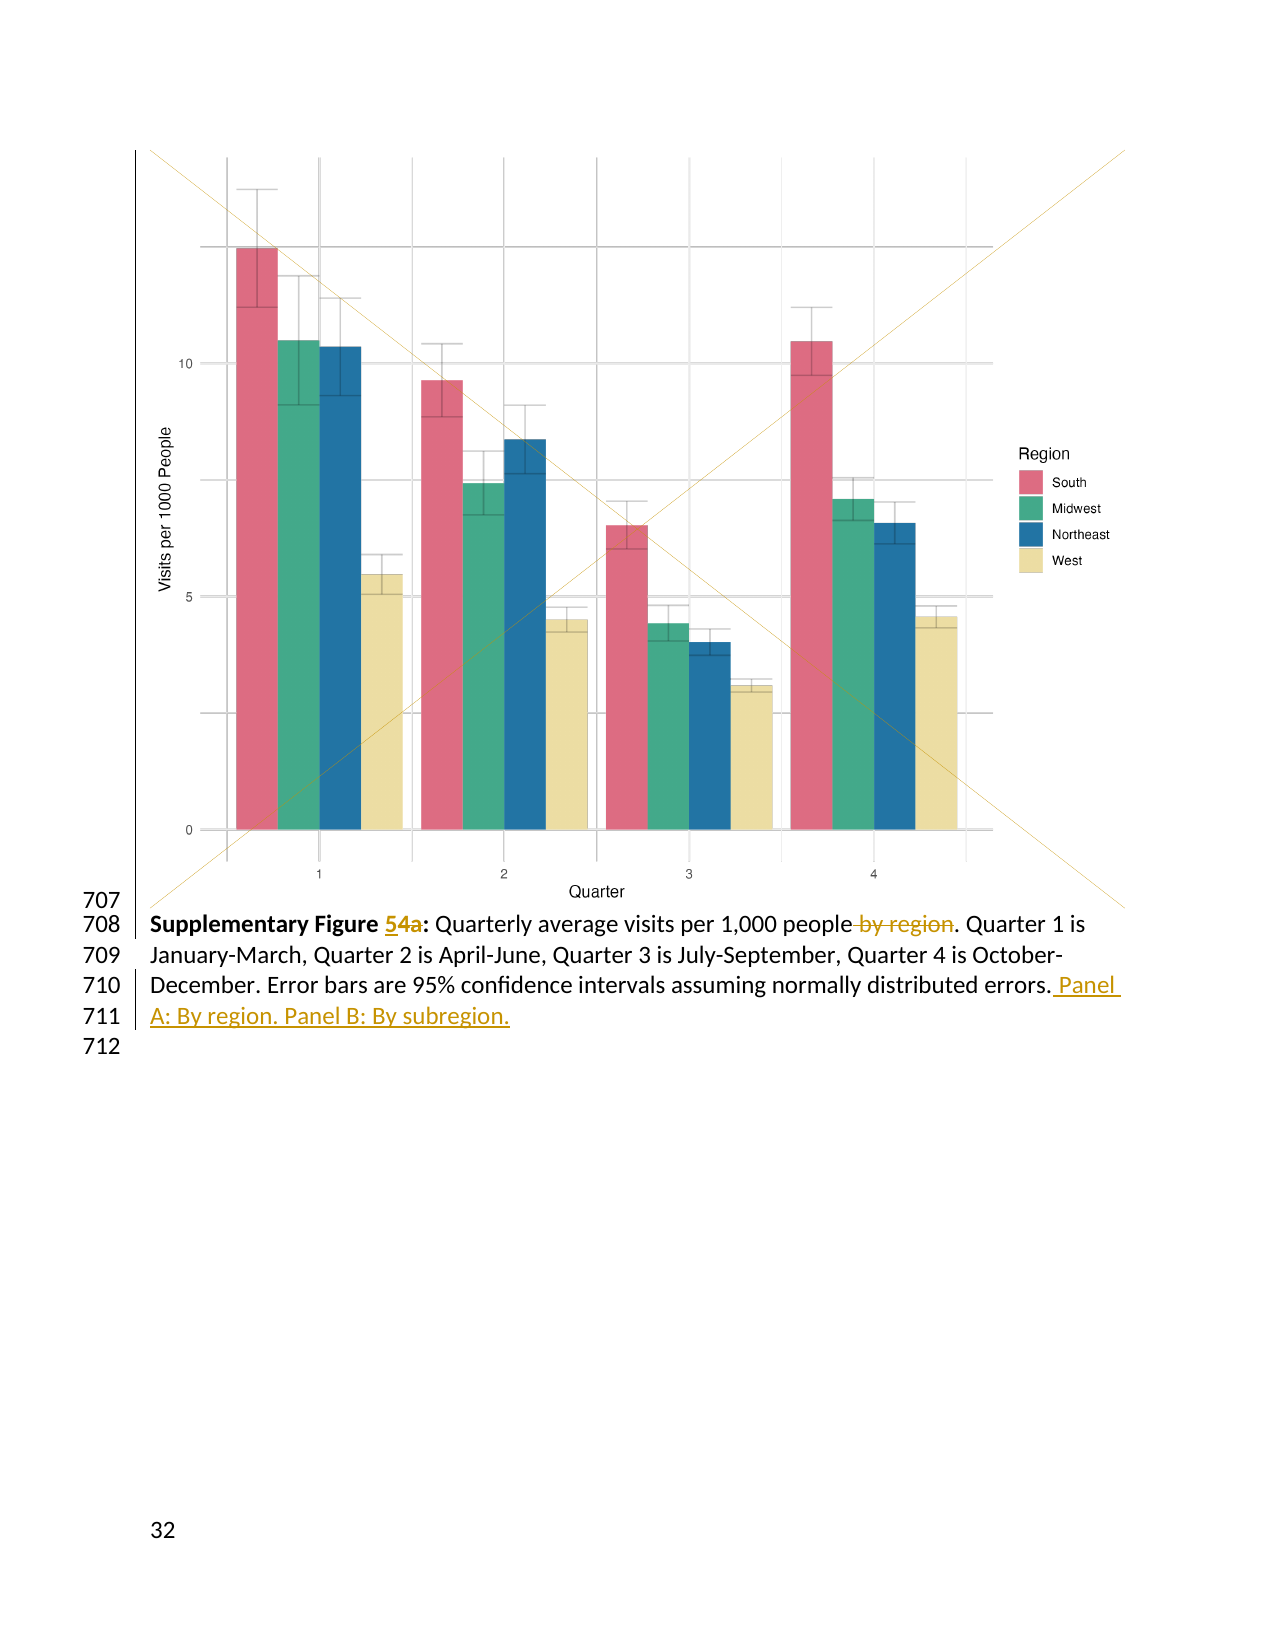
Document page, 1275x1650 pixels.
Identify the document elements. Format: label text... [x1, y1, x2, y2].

picture [639, 151, 1125, 907]
picture [152, 150, 1123, 528]
picture [151, 530, 1124, 909]
text Supplementary Figure : Quarterly average visits per 1,000 people. Quarter 1 is January-March, Quarter 2 is April-June, Quarter 3 is July-September, Quarter 4 is October-December. Error bars are 95% confidence intervals assuming normally distributed errors. [150, 909, 1125, 1030]
picture [150, 151, 636, 907]
